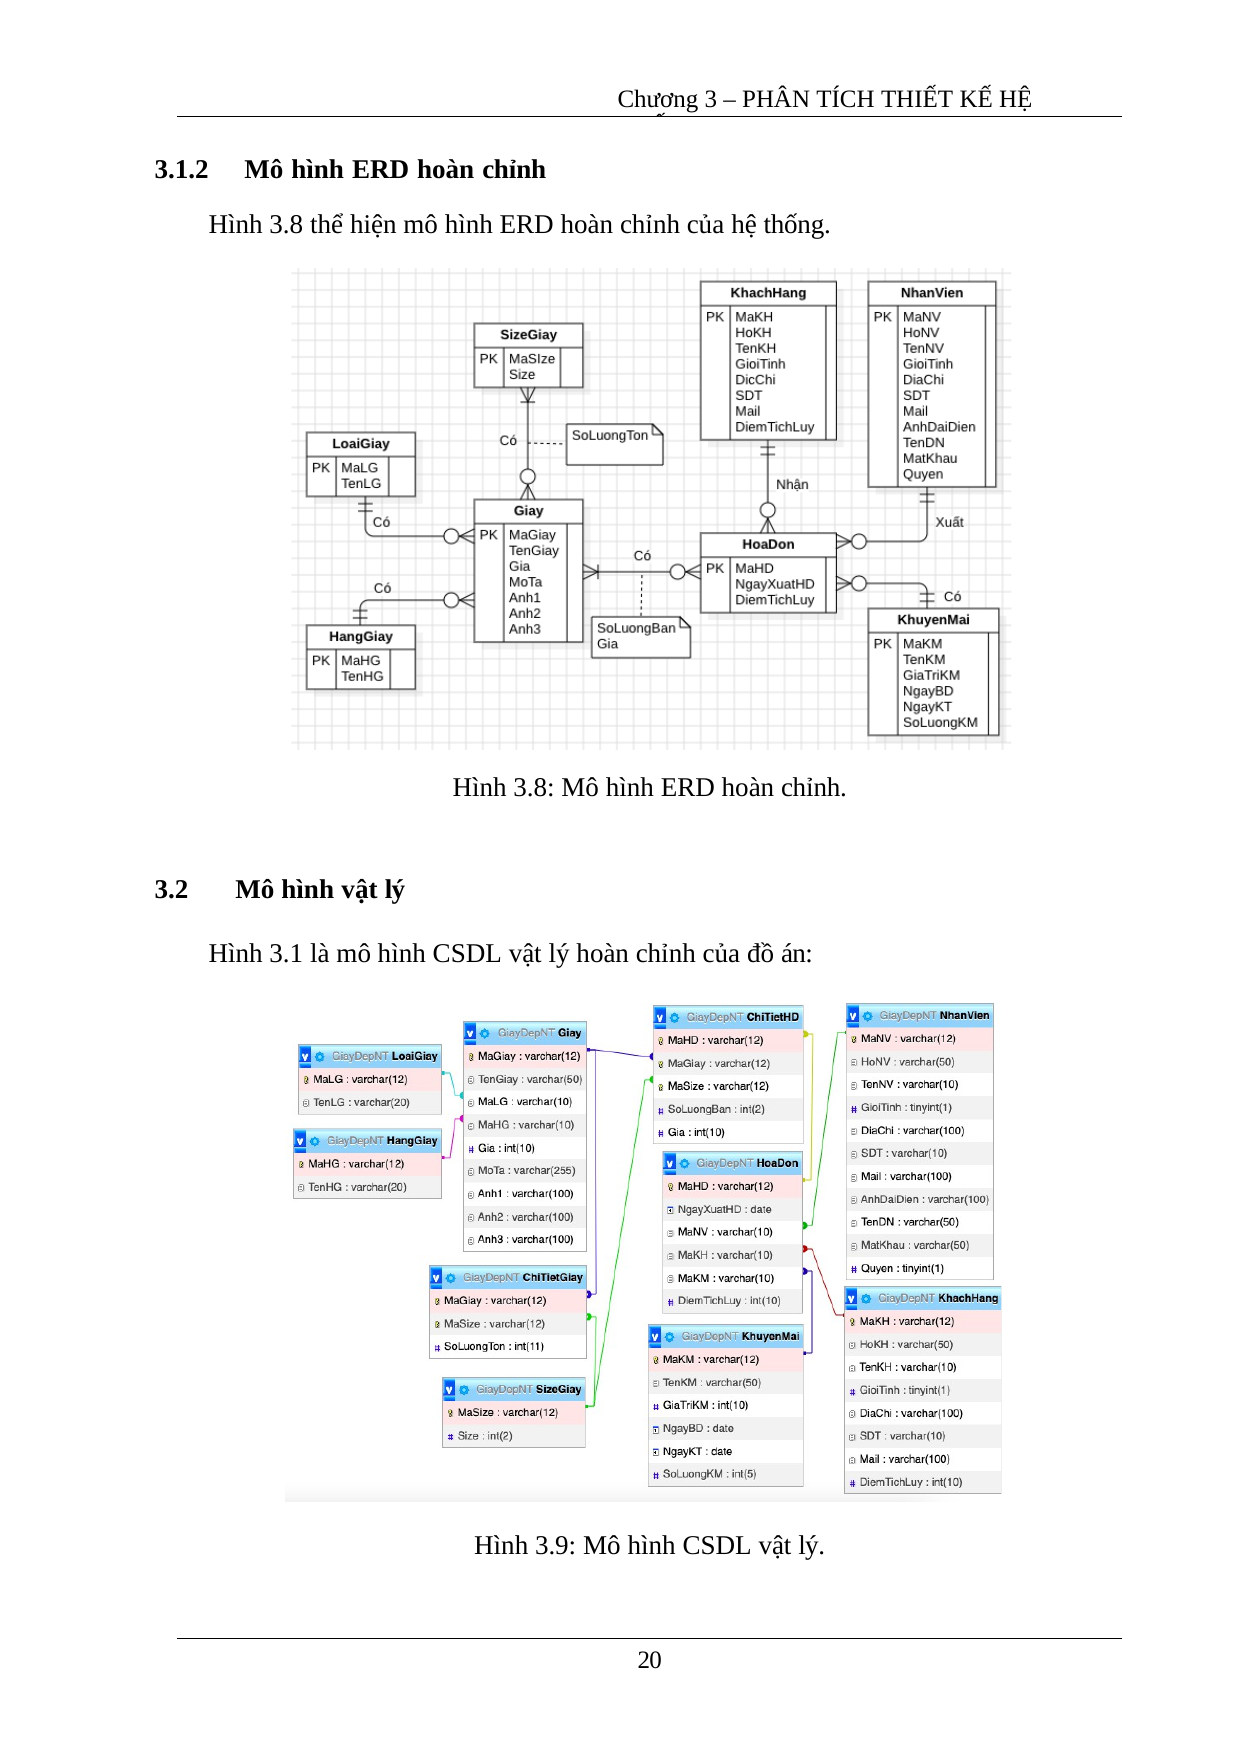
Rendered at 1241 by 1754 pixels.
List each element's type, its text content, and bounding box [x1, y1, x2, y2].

picture [291, 268, 1012, 750]
subtitle Mô hình ERD hoàn chỉnh [154, 153, 1146, 184]
subtitle Mô hình vật lý [154, 873, 1146, 904]
text Hình 3.1 là mô hình CSDL vật lý hoàn chỉnh của đồ án: [208, 937, 1146, 968]
text Hình 3.8 thể hiện mô hình ERD hoàn chỉnh của hệ thống. [208, 208, 1146, 239]
picture [285, 1003, 1002, 1502]
